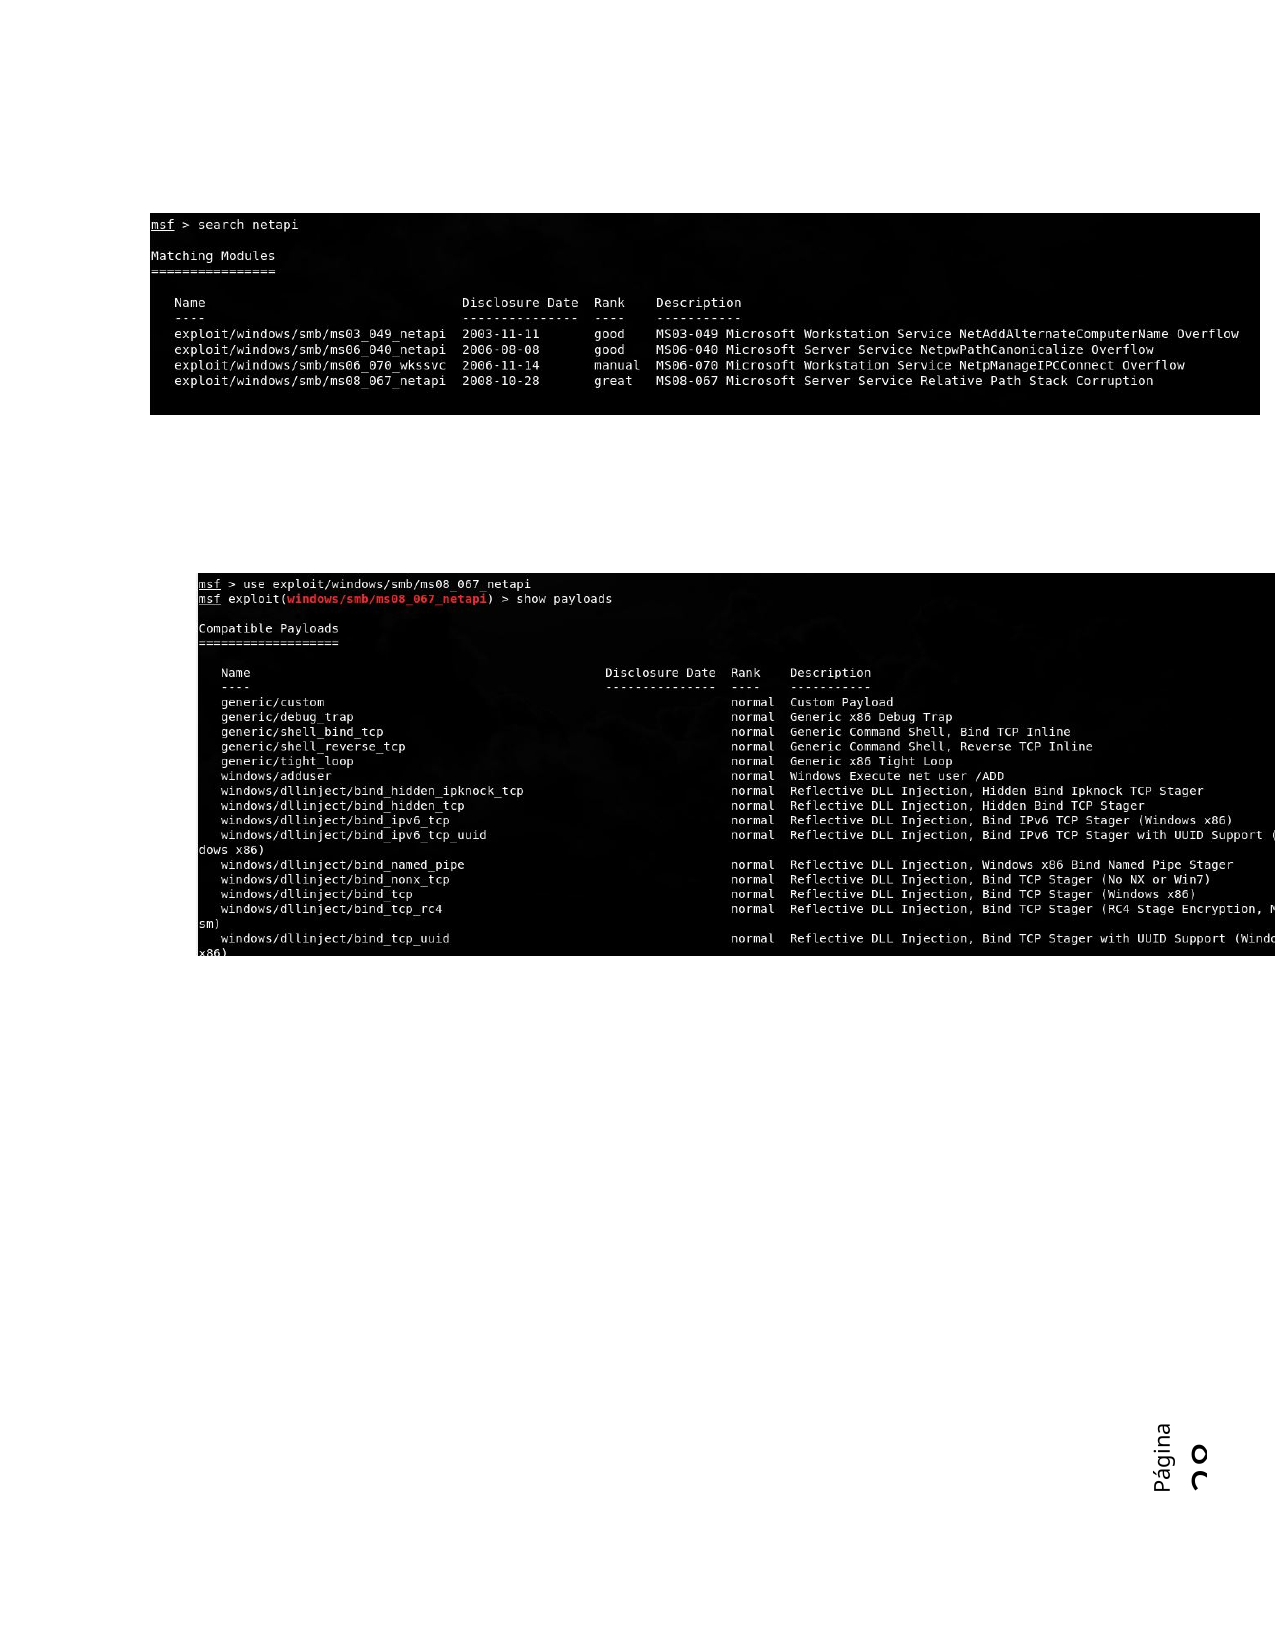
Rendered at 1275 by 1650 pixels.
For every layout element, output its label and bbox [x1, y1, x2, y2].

picture [195, 573, 1275, 956]
picture [1133, 1150, 1217, 1483]
picture [149, 213, 1260, 415]
